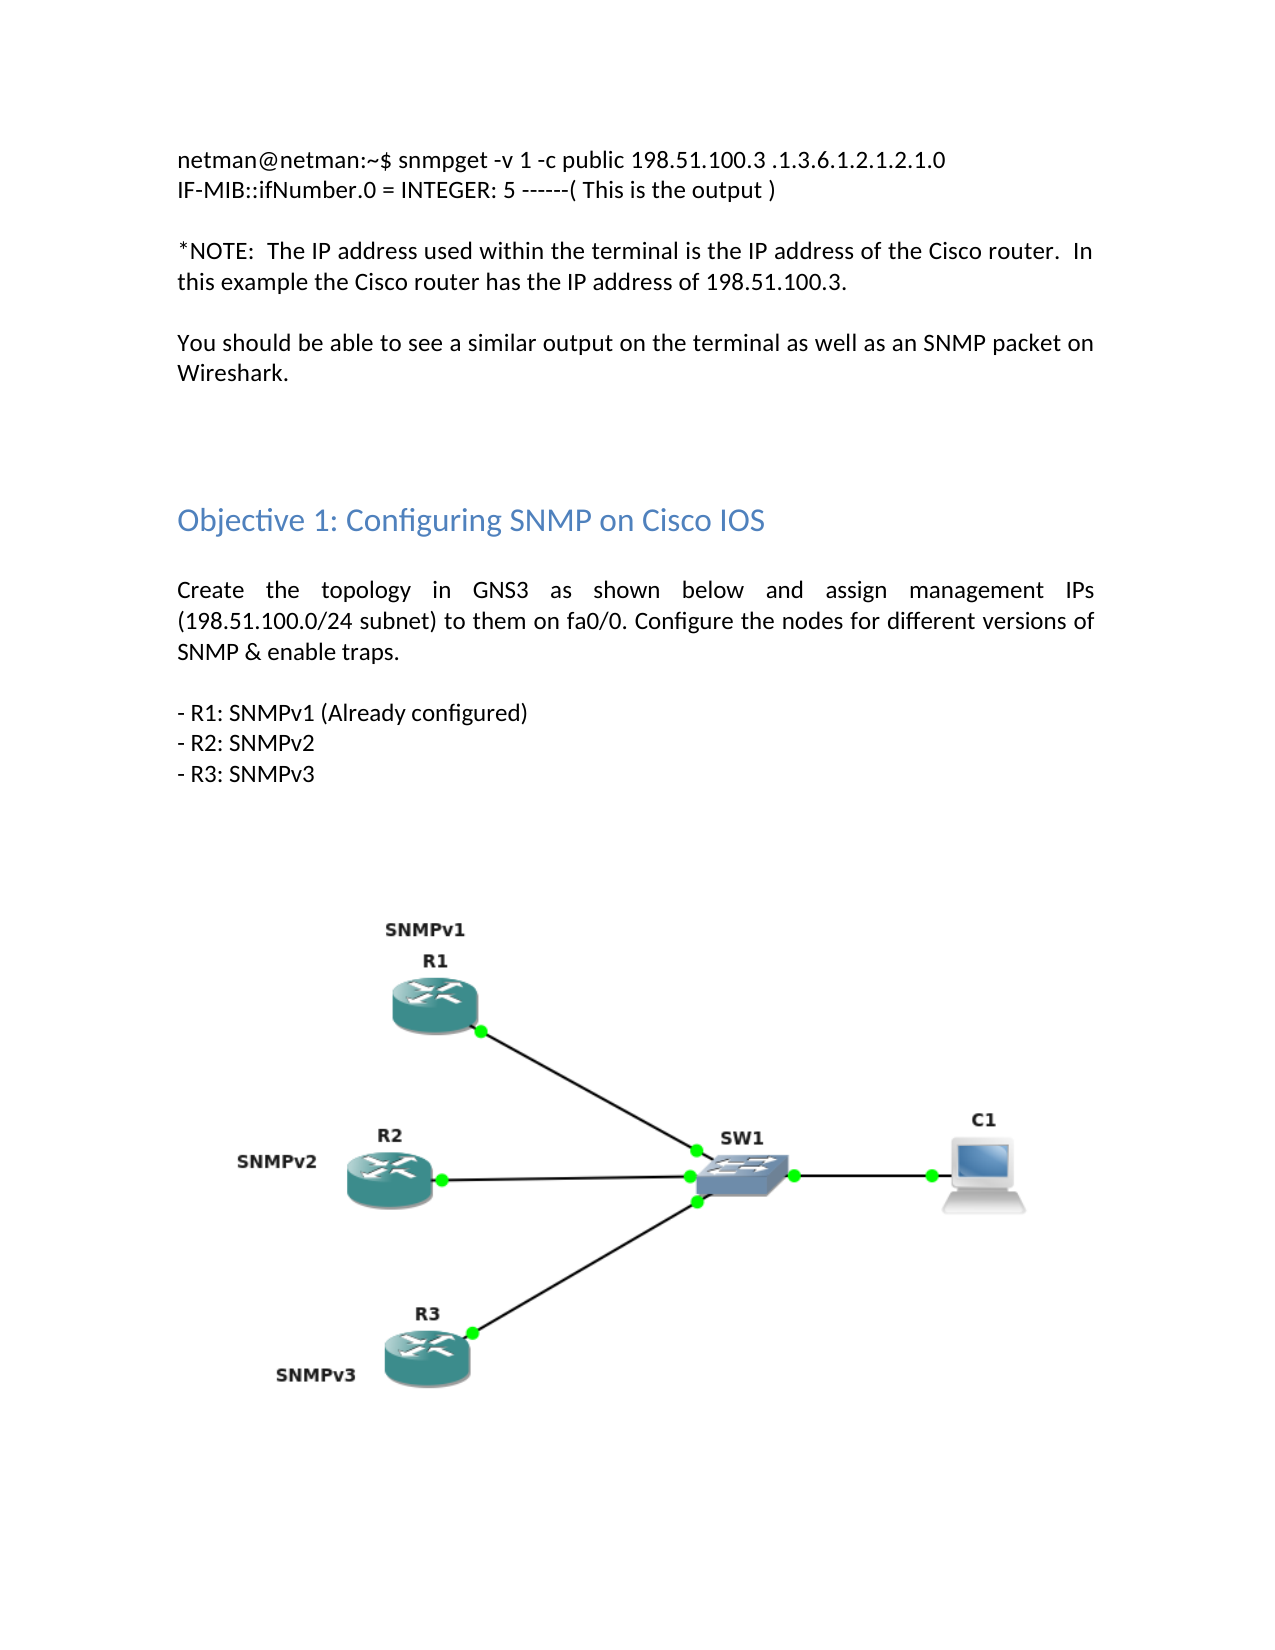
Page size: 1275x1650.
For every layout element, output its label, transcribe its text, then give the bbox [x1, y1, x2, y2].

text *NOTE: The IP address used within the terminal is the IP address of the Cisco router. In this example the Cisco router has the IP address of 198.51.100.3. [177, 235, 1096, 296]
picture [177, 867, 1096, 1426]
text IF-MIB::ifNumber.0 = INTEGER: 5 ------( This is the output ) [177, 174, 1096, 205]
subtitle Objective 1: Configuring SNMP on Cisco IOS [177, 468, 1096, 540]
text Create the topology in GNS3 as shown below and assign management IPs (198.51.100.0/24 subnet) to them on fa0/0. Configure the nodes for different versions of SNMP & enable traps. [177, 575, 1096, 666]
text - R1: SNMPv1 (Already configured) - R2: SNMPv2 - R3: SNMPv3 [177, 666, 1096, 812]
text You should be able to see a similar output on the terminal as well as an SNMP packet on Wireshark. [177, 327, 1096, 388]
text netman@netman:~$ snmpget -v 1 -c public 198.51.100.3 .1.3.6.1.2.1.2.1.0 [177, 144, 1096, 174]
